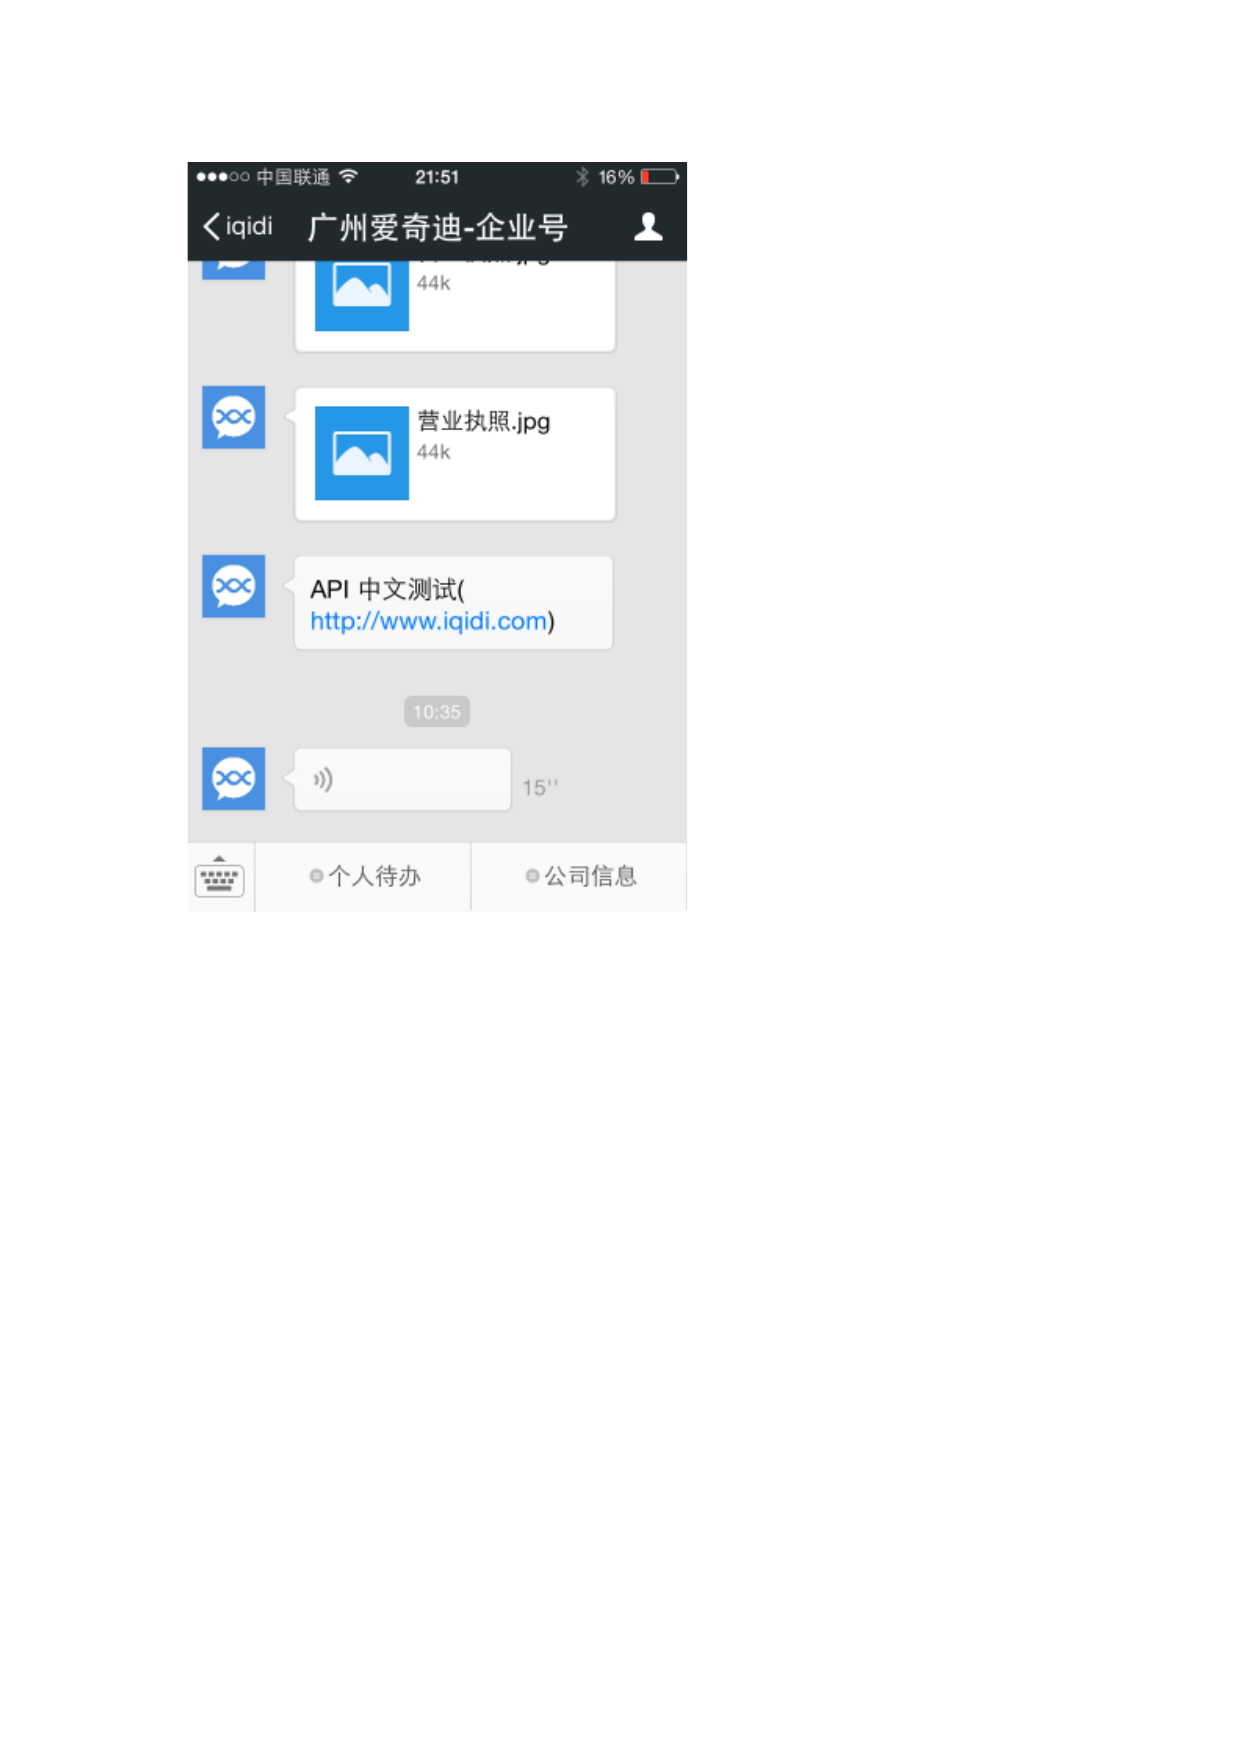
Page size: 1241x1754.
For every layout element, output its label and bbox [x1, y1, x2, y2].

picture [187, 162, 688, 912]
